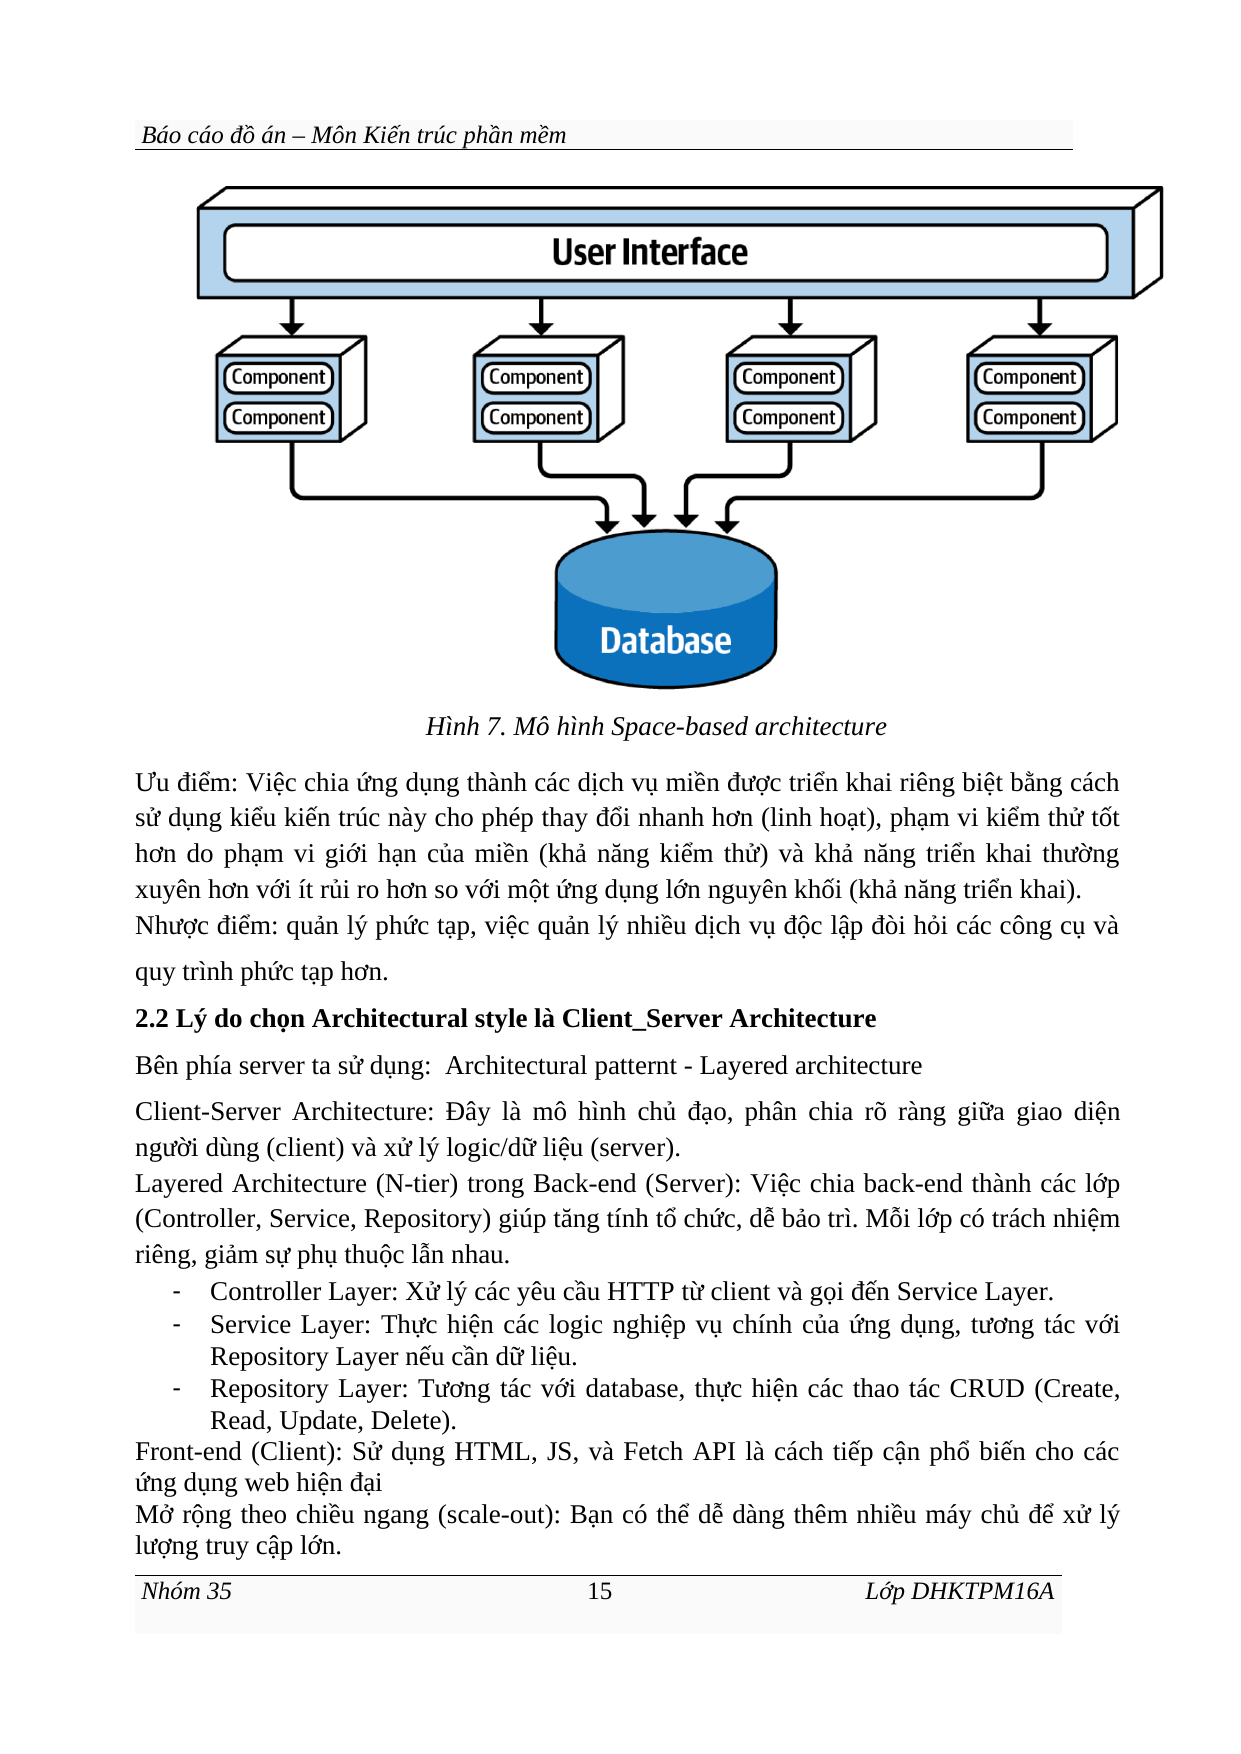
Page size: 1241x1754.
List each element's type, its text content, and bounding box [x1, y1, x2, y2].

text Nhược điểm: quản lý phức tạp, việc quản lý nhiều dịch vụ độc lập đòi hỏi các công cụ và quy trình phức tạp hơn. [135, 909, 1122, 987]
text Hình 7. Mô hình Space-based architecture [135, 710, 1122, 741]
text Ưu điểm: Việc chia ứng dụng thành các dịch vụ miền được triển khai riêng biệt bằng cách sử dụng kiểu kiến trúc này cho phép thay đổi nhanh hơn (linh hoạt), phạm vi kiểm thử tốt hơn do phạm vi giới hạn của miền (khả năng kiểm thử) và khả năng triển khai thường xuyên hơn với ít rủi ro hơn so với một ứng dụng lớn nguyên khối (khả năng triển khai). [135, 766, 1122, 904]
list Service Layer: Thực hiện các logic nghiệp vụ chính của ứng dụng, tương tác với Repository Layer nếu cần dữ liệu. [172, 1307, 1122, 1371]
list Controller Layer: Xử lý các yêu cầu HTTP từ client và gọi đến Service Layer. [172, 1274, 1122, 1307]
text Mở rộng theo chiều ngang (scale-out): Bạn có thể dễ dàng thêm nhiều máy chủ để xử lý lượng truy cập lớn. [135, 1498, 1122, 1560]
text Layered Architecture (N-tier) trong Back-end (Server): Việc chia back-end thành các lớp (Controller, Service, Repository) giúp tăng tính tổ chức, dễ bảo trì. Mỗi lớp có trách nhiệm riêng, giảm sự phụ thuộc lẫn nhau. [134, 1167, 1122, 1269]
picture [193, 178, 1169, 695]
text Bên phía server ta sử dụng: Architectural patternt - Layered architecture [135, 1049, 1122, 1080]
subtitle Lý do chọn Architectural style là Client_Server Architecture [135, 1002, 1122, 1033]
list Repository Layer: Tương tác với database, thực hiện các thao tác CRUD (Create, Read, Update, Delete). [172, 1371, 1122, 1435]
text Client-Server Architecture: Đây là mô hình chủ đạo, phân chia rõ ràng giữa giao diện người dùng (client) và xử lý logic/dữ liệu (server). [135, 1095, 1122, 1162]
text Front-end (Client): Sử dụng HTML, JS, và Fetch API là cách tiếp cận phổ biến cho các ứng dụng web hiện đại [135, 1435, 1122, 1498]
